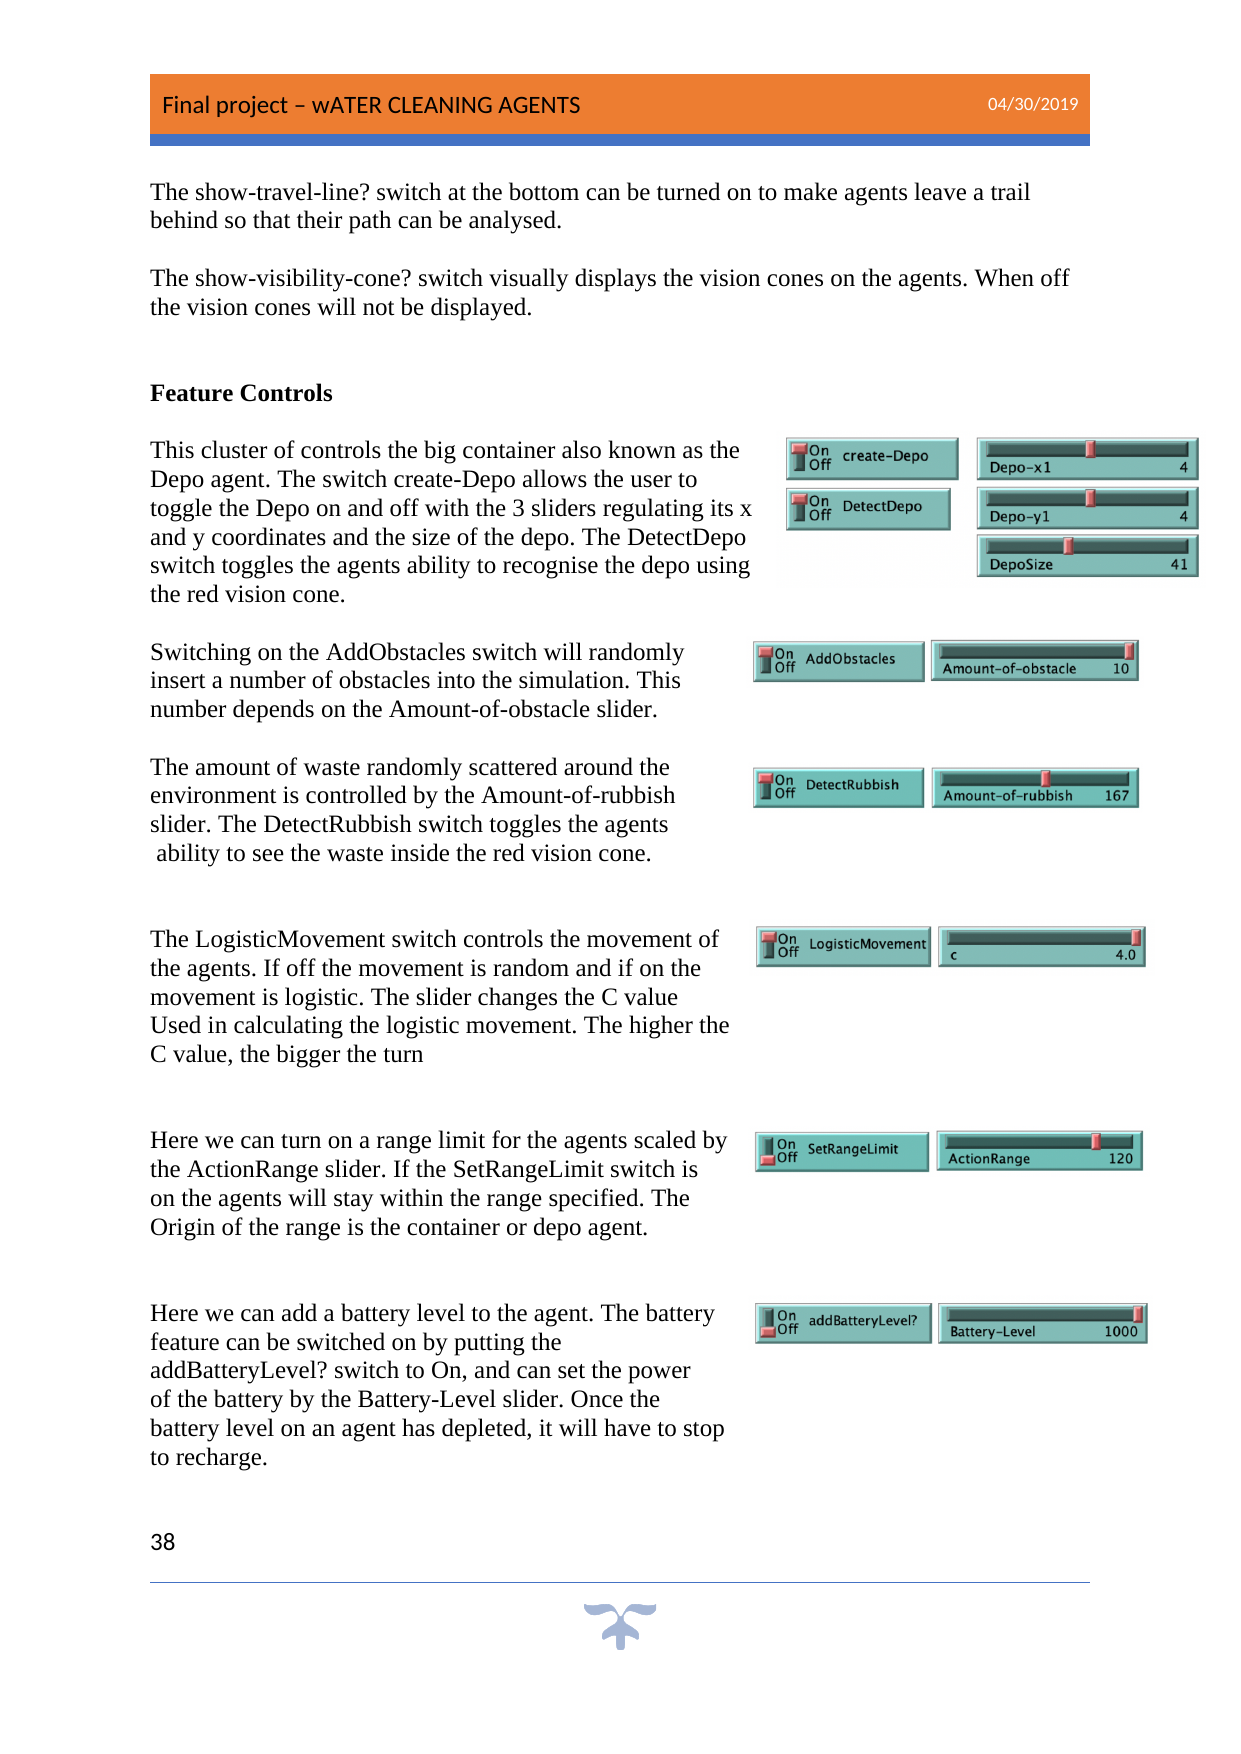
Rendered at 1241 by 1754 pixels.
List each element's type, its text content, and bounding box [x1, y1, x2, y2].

text Feature Controls [150, 378, 1090, 407]
text The amount of waste randomly scattered around the environment is controlled by the Amount-of-rubbish slider. The DetectRubbish switch toggles the agents [150, 752, 1090, 838]
text Used in calculating the logistic movement. The higher the [150, 1011, 1090, 1039]
picture [776, 430, 1207, 588]
picture [748, 1295, 1154, 1350]
picture [747, 762, 1144, 813]
text Origin of the range is the container or depo agent. [150, 1212, 1090, 1241]
picture [748, 919, 1155, 976]
text This cluster of controls the big container also known as the Depo agent. The switch create-Depo allows the user to toggle the Depo on and off with the 3 sliders regulating its x and y coordinates and the size of the depo. The DetectDepo switch toggles the agents ability to recognise the depo using the red vision cone. [150, 436, 1090, 608]
text to recharge. [150, 1442, 1090, 1471]
picture [746, 636, 1144, 688]
text The show-travel-line? switch at the bottom can be turned on to make agents leave a trail behind so that their path can be analysed. [150, 177, 1090, 234]
text Here we can turn on a range limit for the agents scaled by the ActionRange slider. If the SetRangeLimit switch is on the agents will stay within the range specified. The [150, 1126, 1090, 1212]
text ability to see the waste inside the red vision cone. [150, 838, 1090, 867]
text battery level on an agent has depleted, it will have to stop [150, 1413, 1090, 1442]
text The LogisticMovement switch controls the movement of the agents. If off the movement is random and if on the movement is logistic. The slider changes the C value [150, 924, 1090, 1011]
text Switching on the AddObstacles switch will randomly insert a number of obstacles into the simulation. This number depends on the Amount-of-obstacle slider. [150, 637, 1090, 723]
text The show-visibility-cone? switch visually displays the vision cones on the agents. When off the vision cones will not be displayed. [150, 263, 1090, 321]
picture [748, 1126, 1150, 1177]
text of the battery by the Battery-Level slider. Once the [150, 1384, 1090, 1413]
text addBatteryLevel? switch to On, and can set the power [150, 1356, 1090, 1384]
text Here we can add a battery level to the agent. The battery feature can be switched on by putting the [150, 1298, 1090, 1356]
text C value, the bigger the turn [150, 1039, 1090, 1068]
